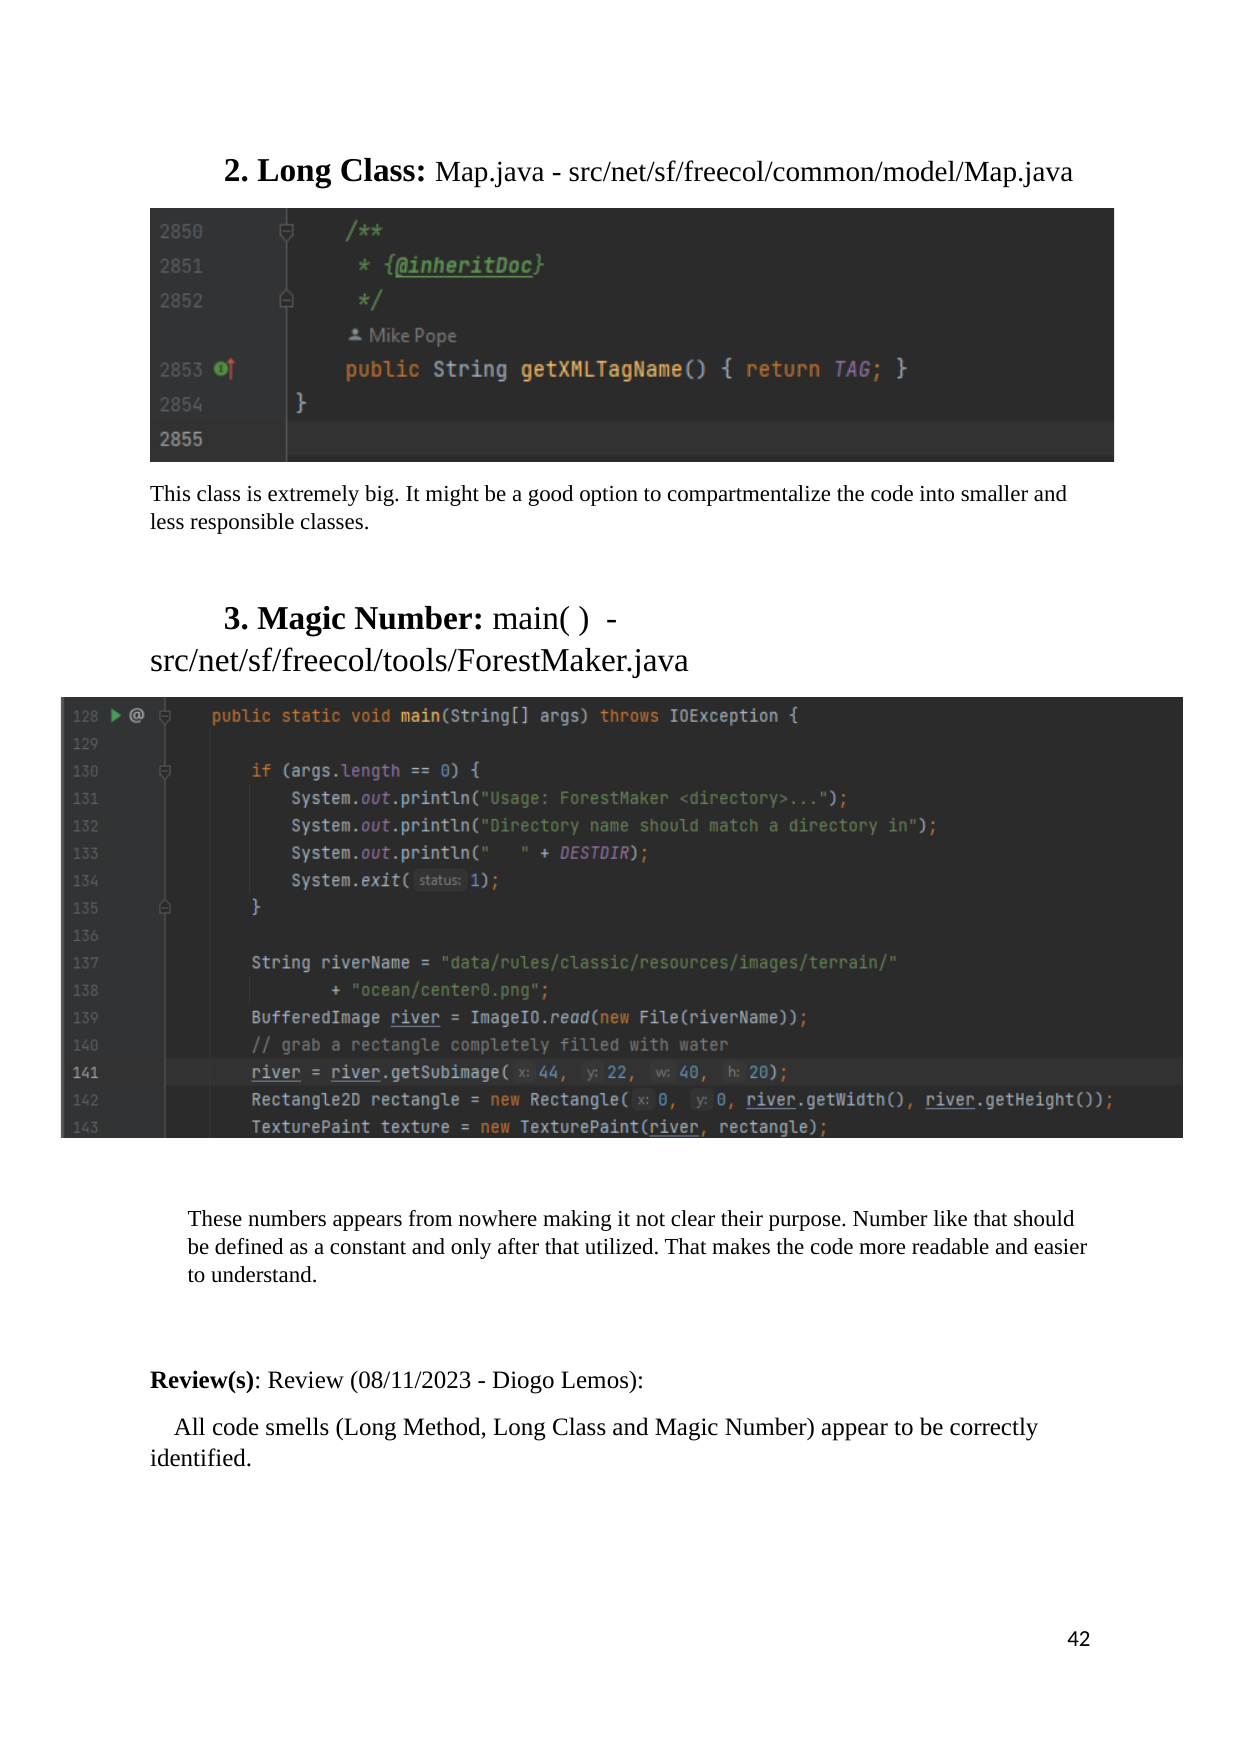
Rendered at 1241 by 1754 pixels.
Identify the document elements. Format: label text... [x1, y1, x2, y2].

text These numbers appears from nowhere making it not clear their purpose. Number like that should be defined as a constant and only after that utilized. That makes the code more readable and easier to understand. [187, 1205, 1090, 1288]
text 3. Magic Number: main( ) - src/net/sf/freecol/tools/ForestMaker.java [150, 599, 1090, 678]
text All code smells (Long Method, Long Class and Magic Number) appear to be correctly identified. [150, 1412, 1090, 1472]
picture [60, 697, 1183, 1138]
picture [150, 208, 1115, 462]
text Review(s): Review (08/11/2023 - Diogo Lemos): [150, 1365, 1090, 1393]
text This class is extremely big. It might be a good option to compartmentalize the code into smaller and less responsible classes. [150, 480, 1090, 535]
text 2. Long Class: Map.java - src/net/sf/freecol/common/model/Map.java [150, 150, 1090, 188]
